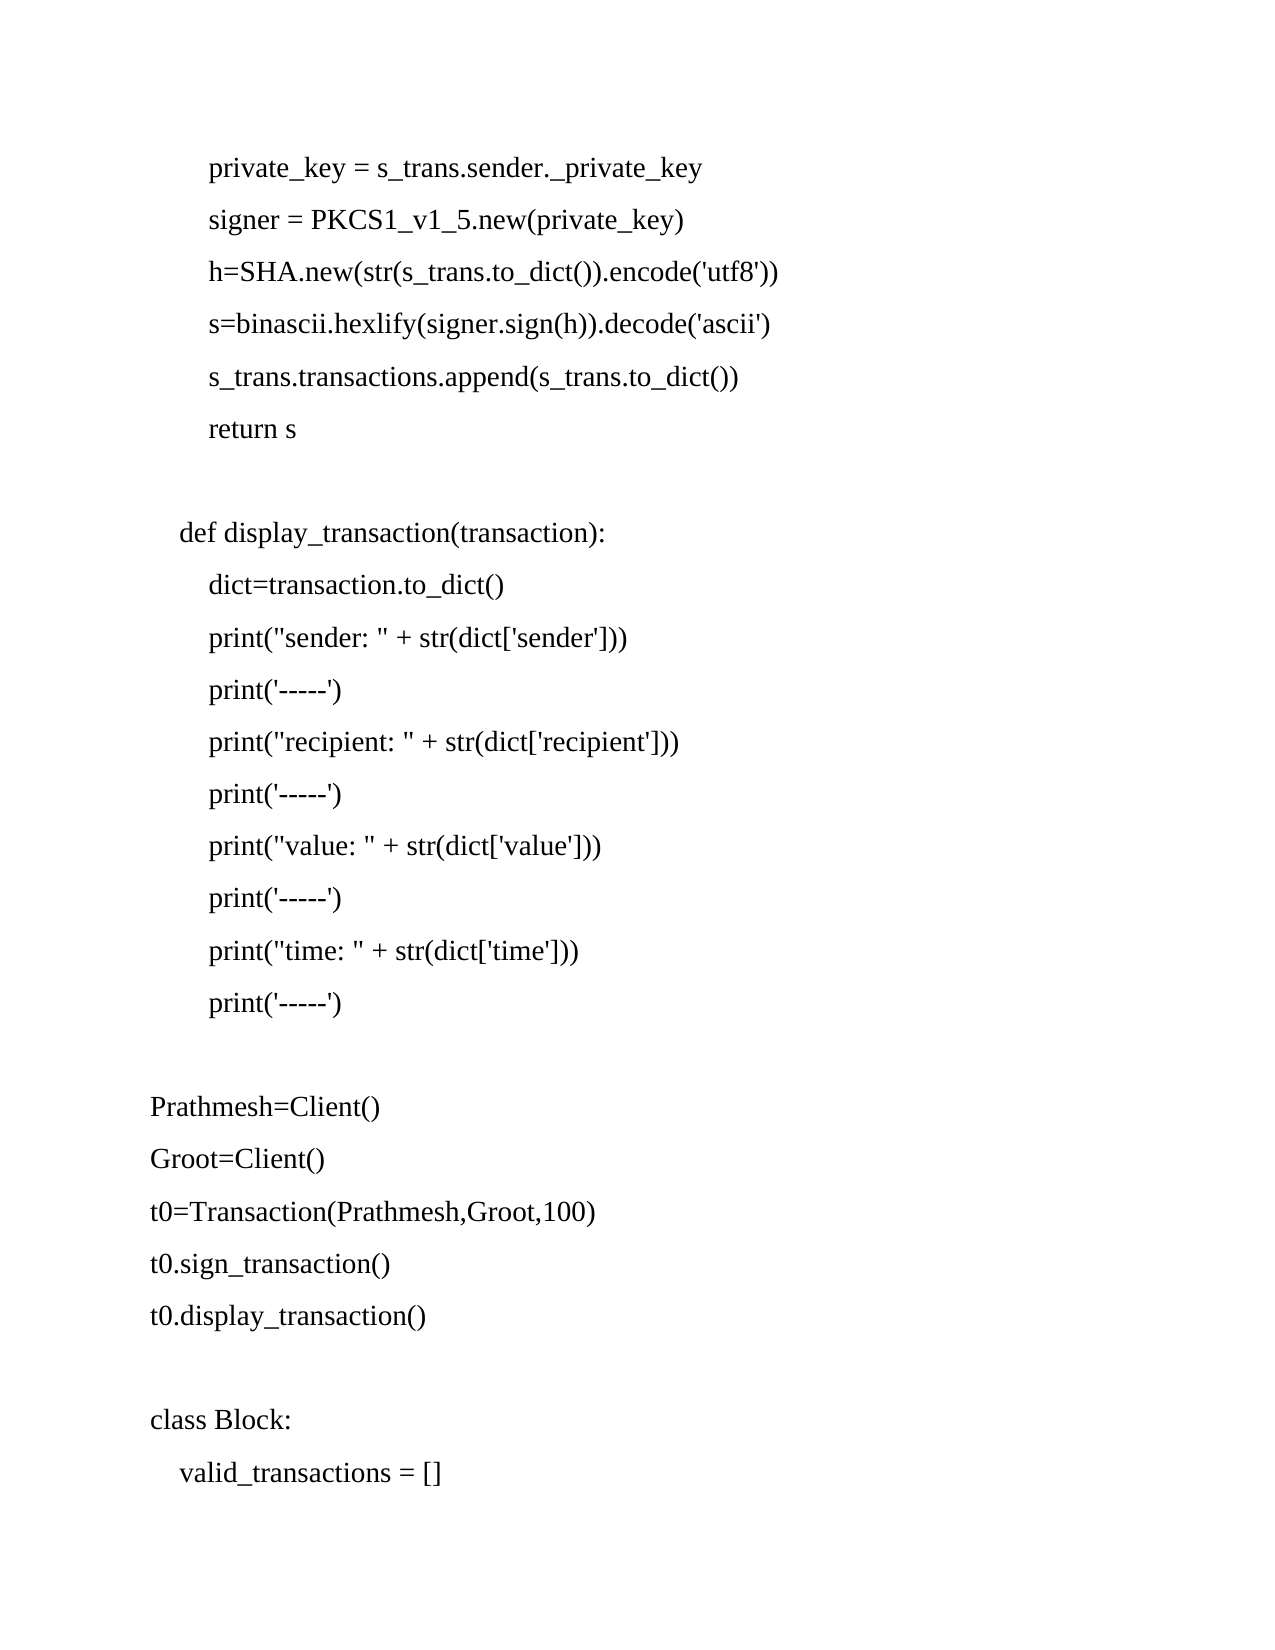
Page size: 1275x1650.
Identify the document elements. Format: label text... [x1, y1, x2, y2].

text t0.display_transaction() [150, 1298, 1125, 1332]
text print("sender: " + str(dict['sender'])) [150, 620, 1125, 653]
text t0.sign_transaction() [150, 1246, 1125, 1279]
text private_key = s_trans.sender._private_key [150, 150, 1125, 183]
text print('-----') [150, 985, 1125, 1018]
text Groot=Client() [150, 1142, 1125, 1175]
text dict=transaction.to_dict() [150, 567, 1125, 601]
text t0=Transaction(Prathmesh,Groot,100) [150, 1194, 1125, 1227]
text s=binascii.hexlify(signer.sign(h)).decode('ascii') [150, 307, 1125, 340]
text print("time: " + str(dict['time'])) [150, 933, 1125, 966]
text def display_transaction(transaction): [150, 515, 1125, 549]
text h=SHA.new(str(s_trans.to_dict()).encode('utf8')) [150, 254, 1125, 288]
text print('-----') [150, 776, 1125, 810]
text s_trans.transactions.append(s_trans.to_dict()) [150, 359, 1125, 392]
text Prathmesh=Client() [150, 1089, 1125, 1123]
text print("recipient: " + str(dict['recipient'])) [150, 724, 1125, 758]
text return s [150, 411, 1125, 444]
text print('-----') [150, 881, 1125, 914]
text valid_transactions = [] [150, 1455, 1125, 1488]
text print("value: " + str(dict['value'])) [150, 828, 1125, 862]
text class Block: [150, 1402, 1125, 1436]
text print('-----') [150, 672, 1125, 705]
text signer = PKCS1_v1_5.new(private_key) [150, 202, 1125, 236]
